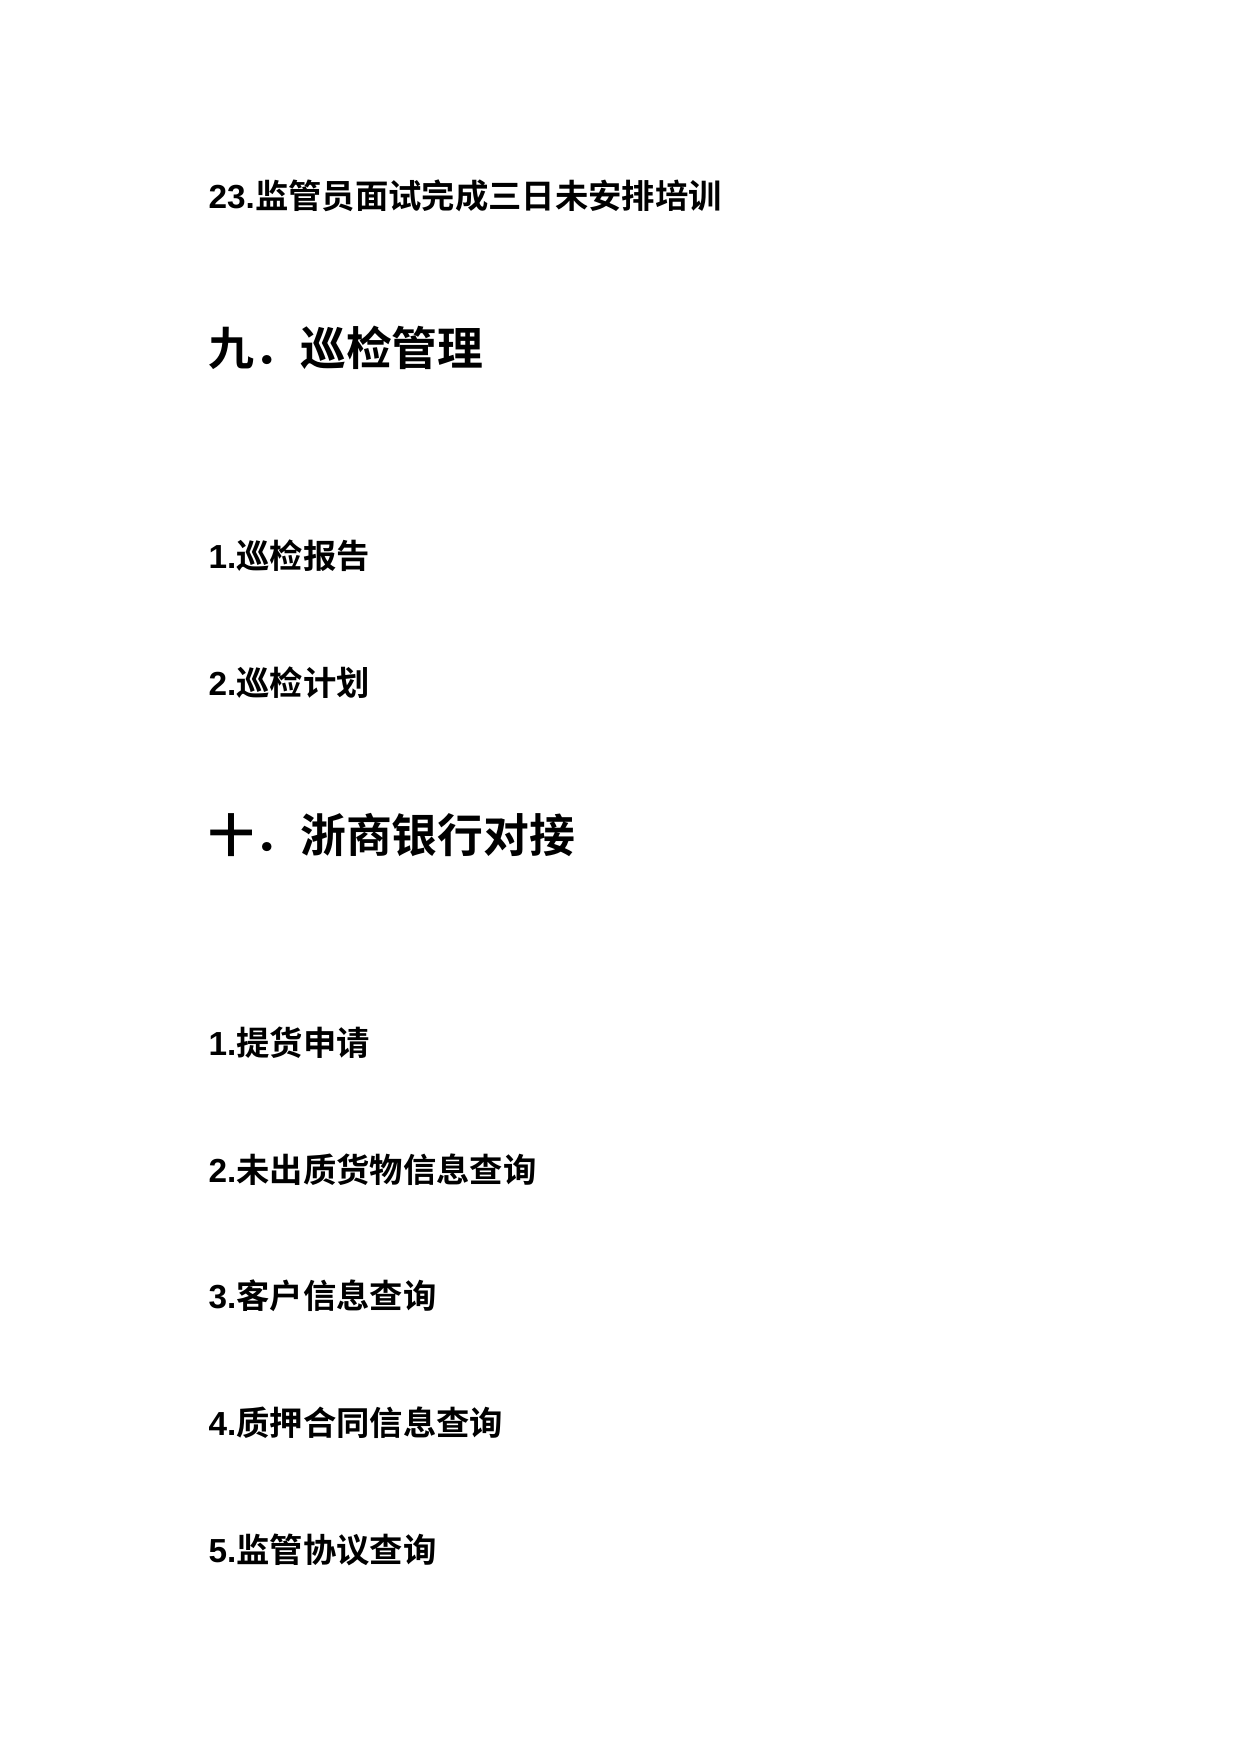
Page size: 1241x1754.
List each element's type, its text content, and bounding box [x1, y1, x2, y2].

subtitle 3.客户信息查询 [187, 1262, 1053, 1327]
subtitle 23.监管员面试完成三日未安排培训 [187, 162, 1053, 227]
subtitle 十．浙商银行对接 [187, 784, 1053, 881]
subtitle 4.质押合同信息查询 [187, 1389, 1053, 1454]
subtitle 九．巡检管理 [187, 297, 1053, 394]
subtitle 1.巡检报告 [187, 522, 1053, 587]
subtitle 2.巡检计划 [187, 648, 1053, 713]
subtitle 1.提货申请 [187, 1008, 1053, 1073]
subtitle 5.监管协议查询 [187, 1515, 1053, 1580]
subtitle 2.未出质货物信息查询 [187, 1135, 1053, 1200]
